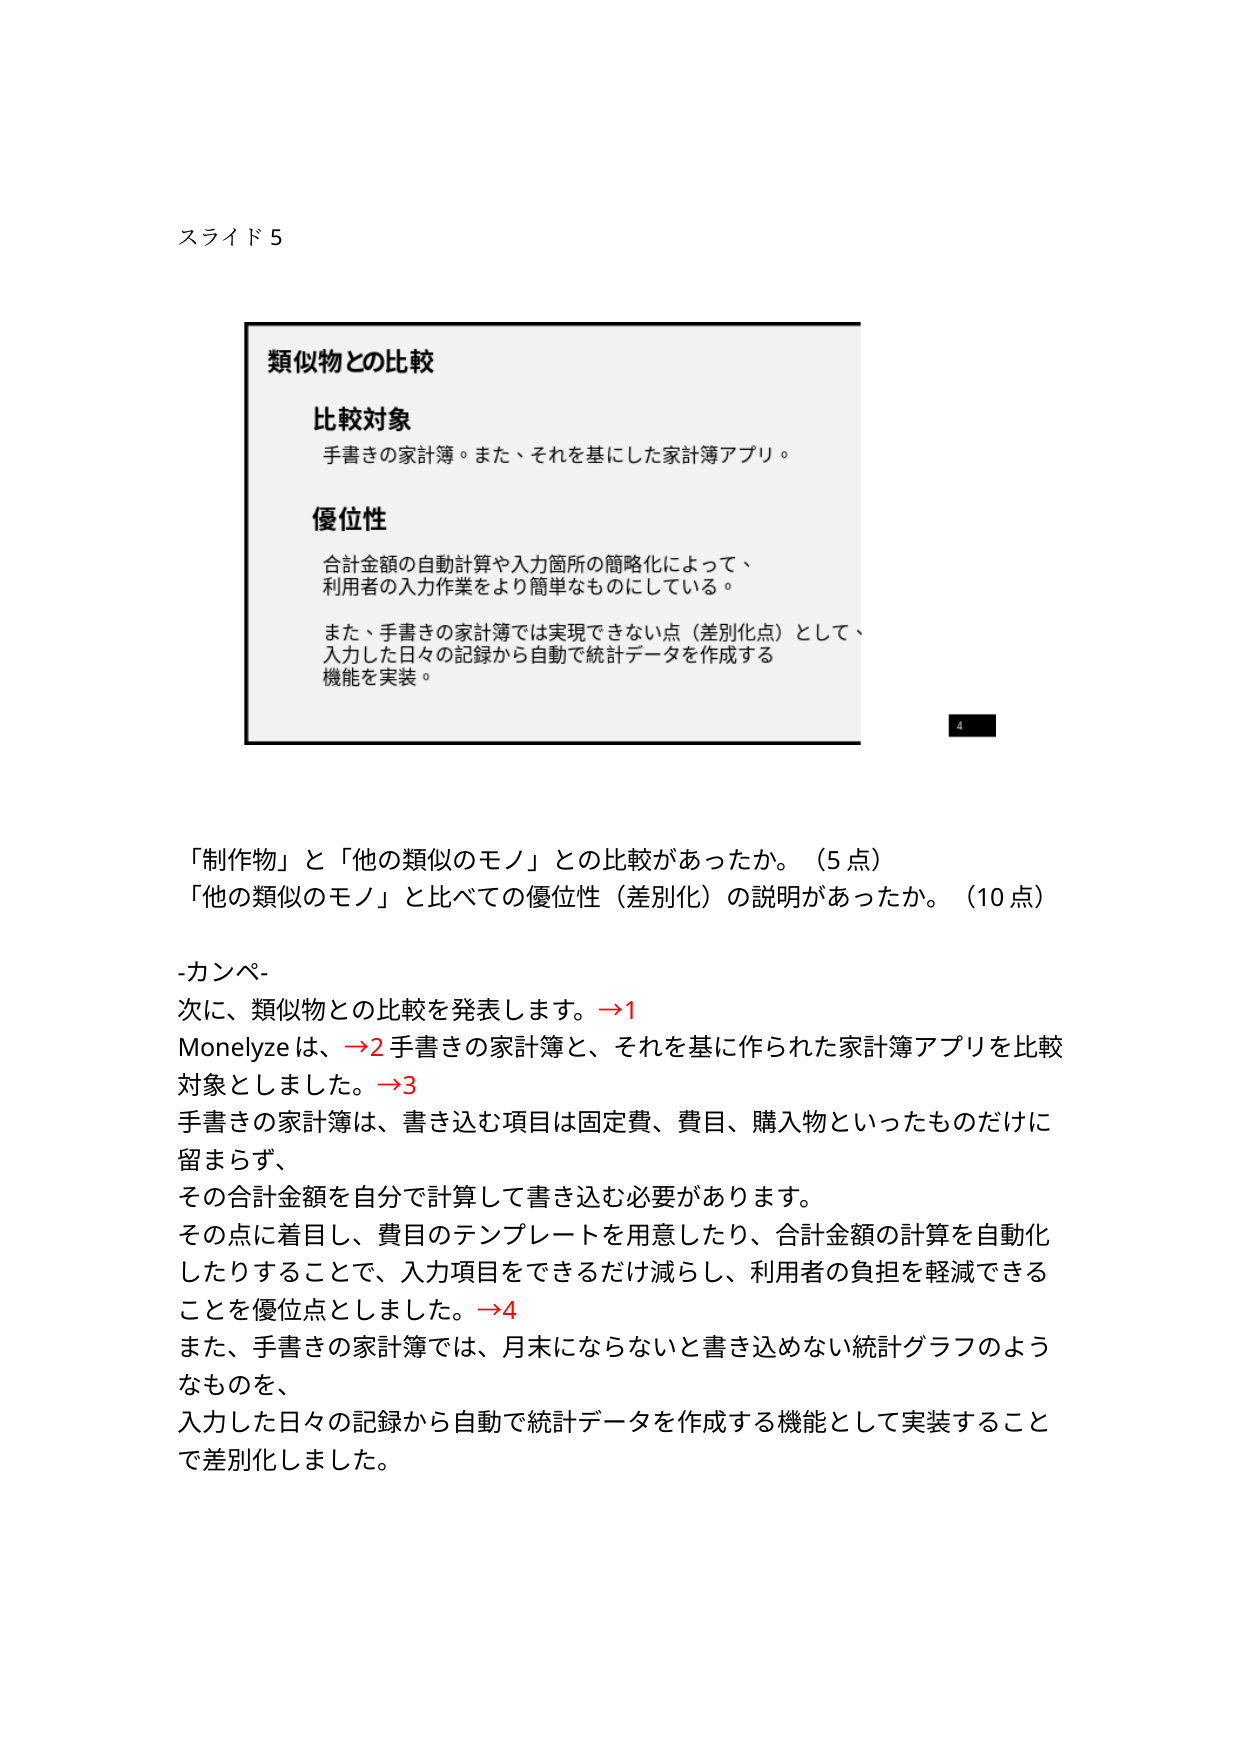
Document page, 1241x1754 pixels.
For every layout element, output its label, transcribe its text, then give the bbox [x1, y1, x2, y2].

text また、手書きの家計簿では、月末にならないと書き込めない統計グラフのようなものを、 [177, 1327, 1063, 1402]
text -カンペ- [177, 952, 1063, 990]
text 「制作物」と「他の類似のモノ」との比較があったか。（5点） [177, 840, 1063, 877]
text 手書きの家計簿は、書き込む項目は固定費、費目、購入物といったものだけに留まらず、 [177, 1102, 1063, 1177]
text Monelyzeは、→2手書きの家計簿と、それを基に作られた家計簿アプリを比較対象としました。→3 [177, 1027, 1063, 1102]
text その点に着目し、費目のテンプレートを用意したり、合計金額の計算を自動化したりすることで、入力項目をできるだけ減らし、利用者の負担を軽減できることを優位点としました。→4 [177, 1215, 1063, 1327]
text スライド 5 [177, 217, 1063, 254]
text その合計金額を自分で計算して書き込む必要があります。 [177, 1177, 1063, 1215]
text 次に、類似物との比較を発表します。→1 [177, 990, 1063, 1027]
text 入力した日々の記録から自動で統計データを作成する機能として実装することで差別化しました。 [177, 1402, 1063, 1477]
text 「他の類似のモノ」と比べての優位性（差別化）の説明があったか。（10点） [177, 877, 1063, 915]
